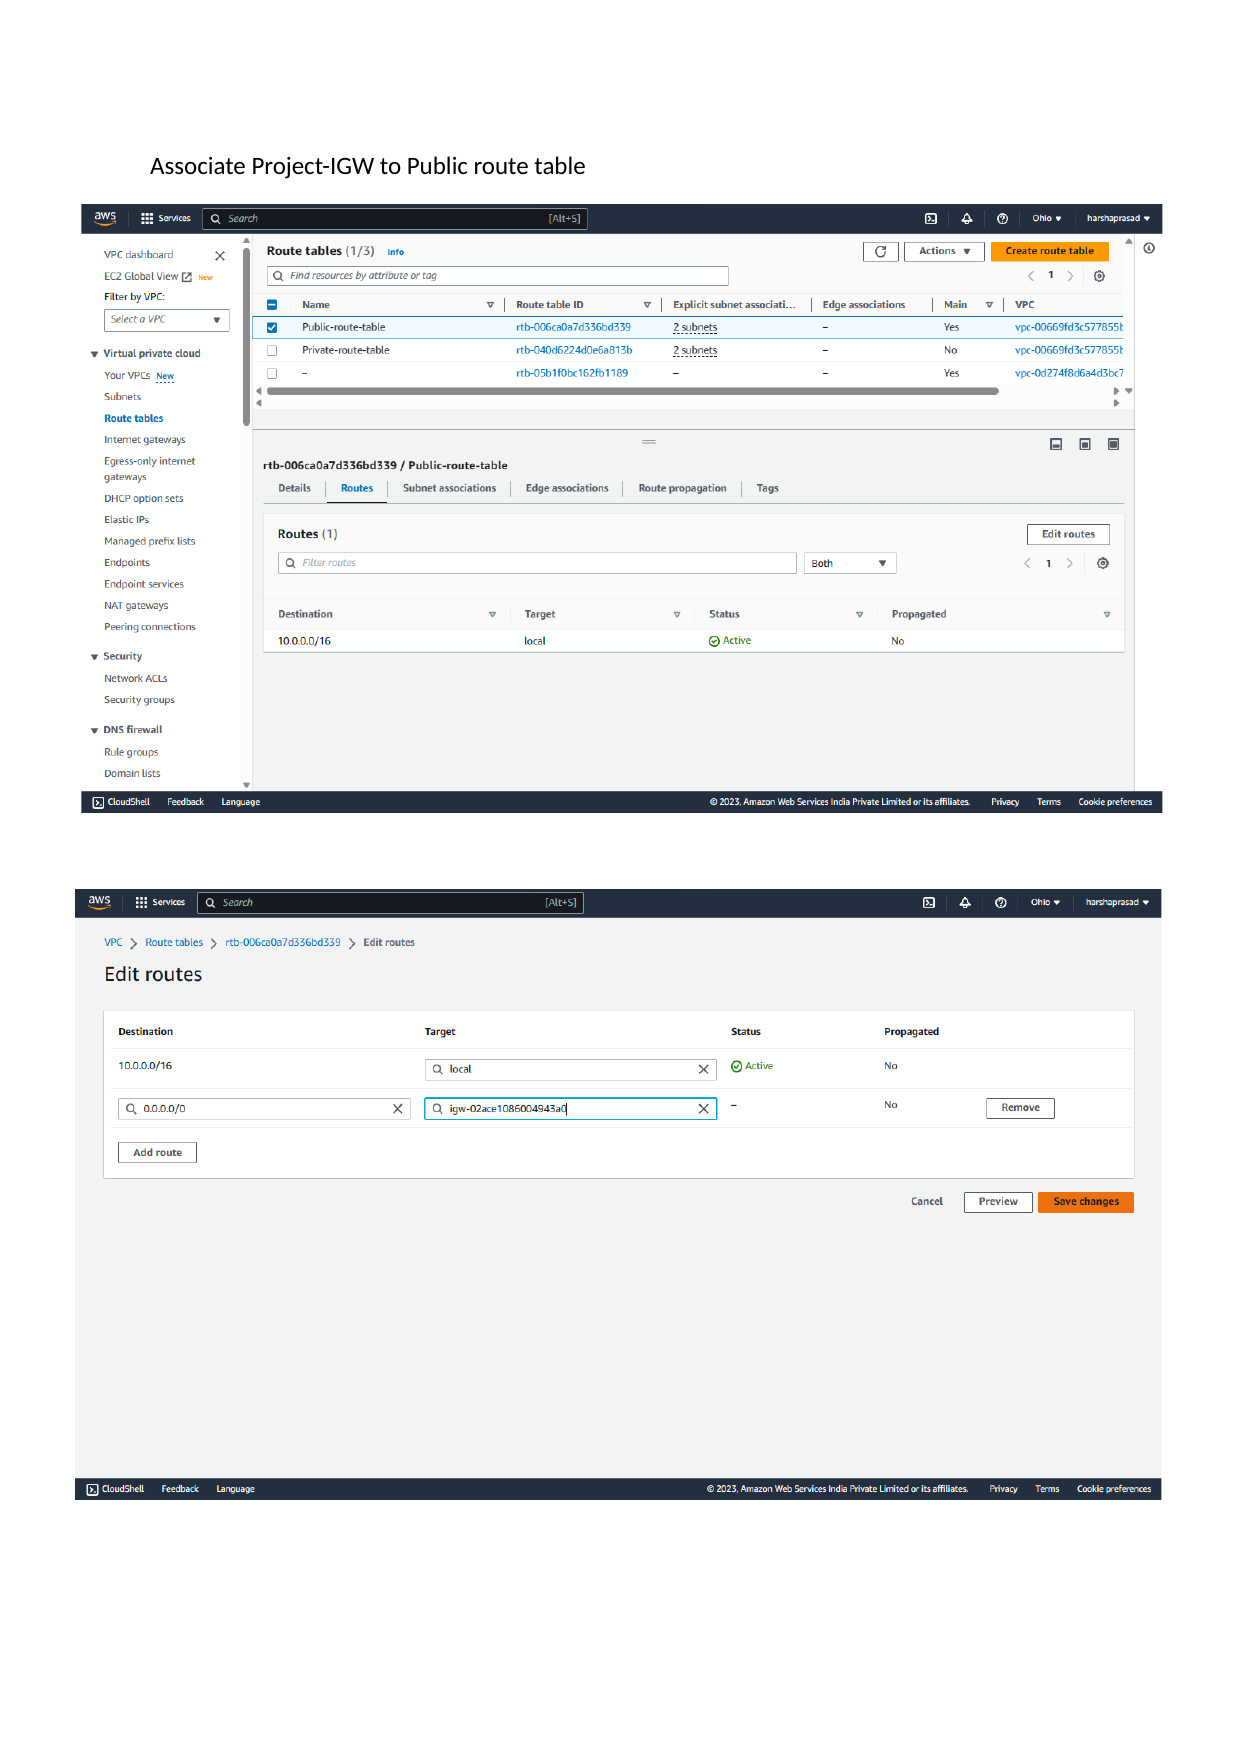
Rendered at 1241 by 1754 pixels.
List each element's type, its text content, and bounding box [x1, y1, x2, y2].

text Associate Project-IGW to Public route table [150, 150, 1090, 181]
picture [81, 204, 1163, 813]
picture [75, 889, 1162, 1500]
